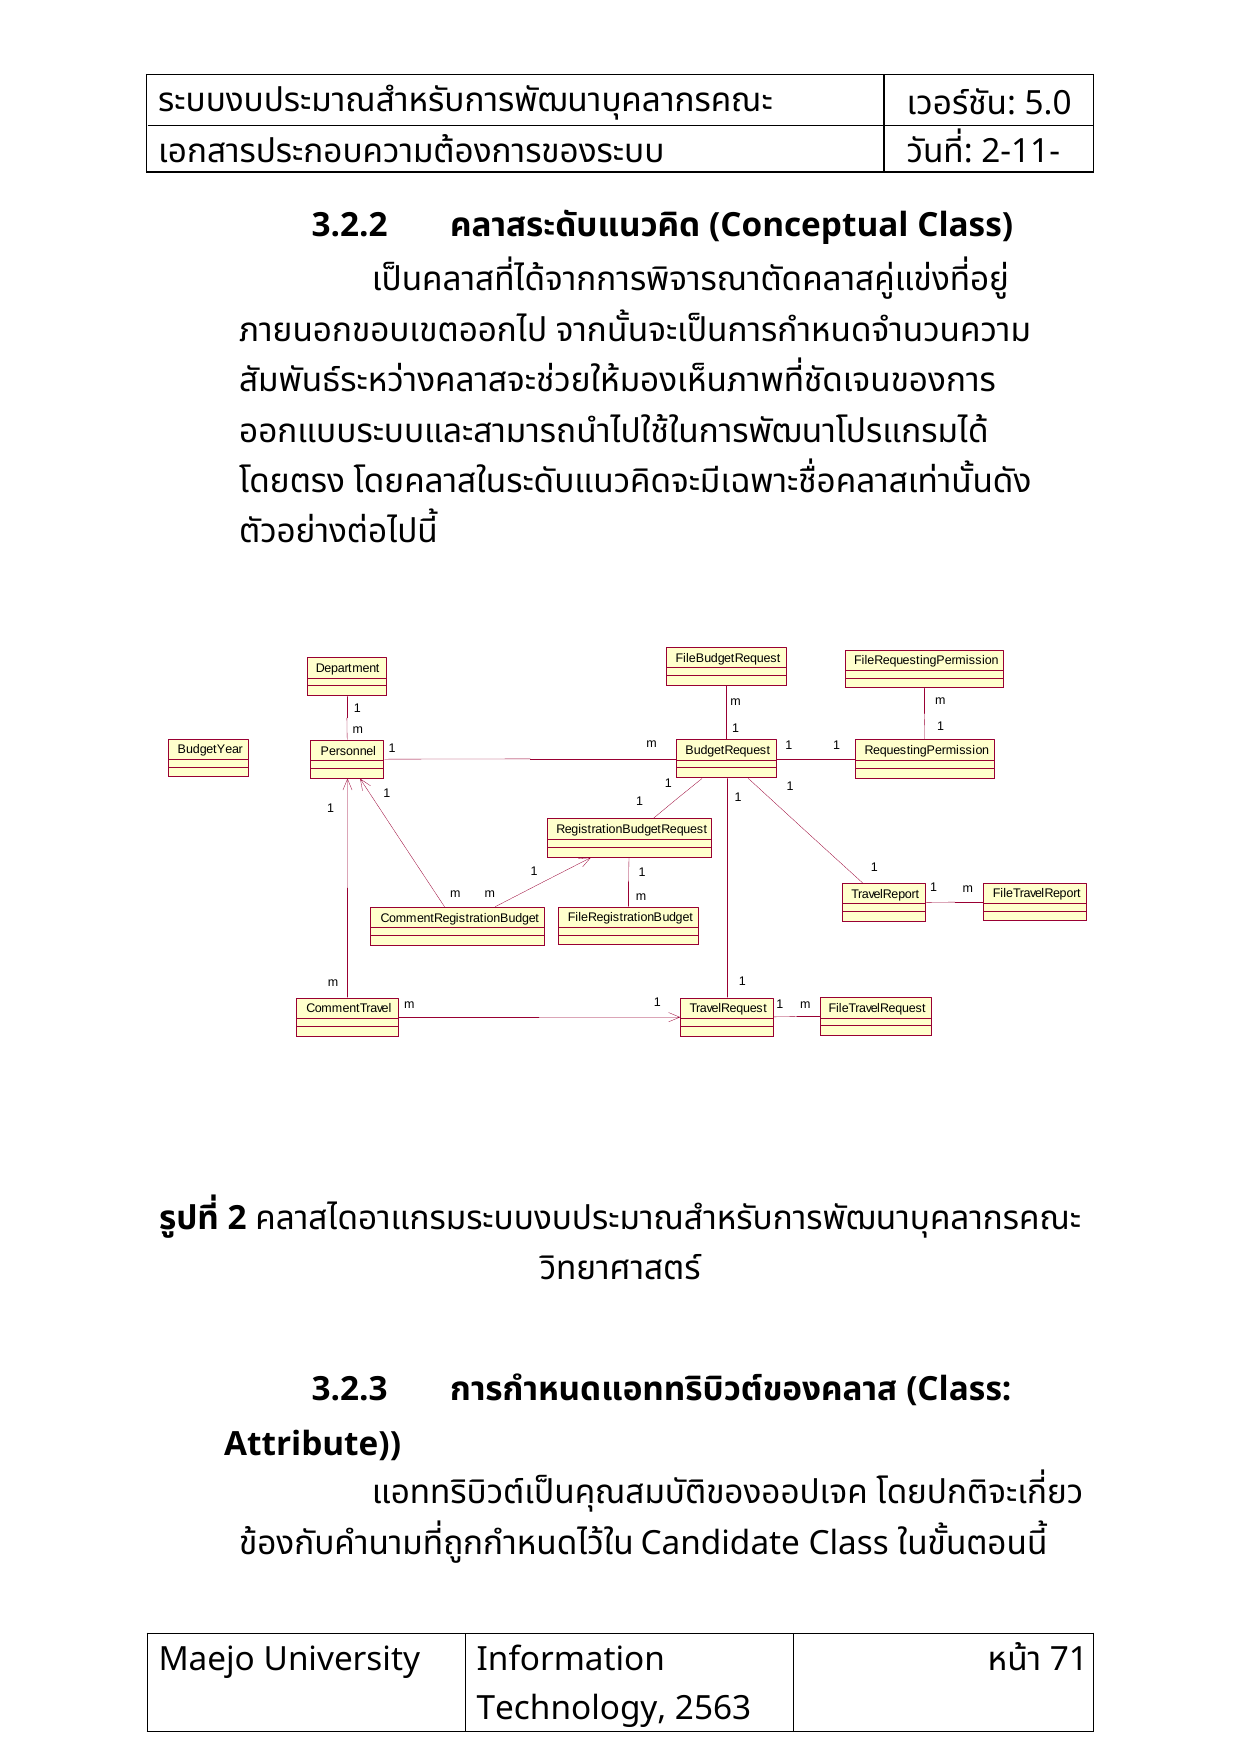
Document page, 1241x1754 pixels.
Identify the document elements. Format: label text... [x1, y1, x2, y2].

text รูปที่ 2 คลาสไดอาแกรมระบบงบประมาณสำหรับการพัฒนาบุคลากรคณะวิทยาศาสตร์ [150, 1194, 1090, 1295]
subtitle การกําหนดแอททริบิวต์ของคลาส (Class: Attribute)) [224, 1365, 1090, 1465]
text เป็นคลาสที่ได้จากการพิจารณาตัดคลาสคู่แข่งที่อยู่ภายนอกขอบเขตออกไป จากนั้นจะเป็นการกําหนดจํานวนความสัมพันธ์ระหว่างคลาสจะช่วยให้มองเห็นภาพที่ชัดเจนของการออกแบบระบบและสามารถนําไปใช้ในการพัฒนาโปรแกรมได้โดยตรง โดยคลาสในระดับแนวคิดจะมีเฉพาะชื่อคลาสเท่านั้นดังตัวอย่างต่อไปนี้ [239, 255, 1090, 558]
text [239, 1468, 1090, 1569]
subtitle คลาสระดับแนวคิด (Conceptual Class) [224, 201, 1090, 251]
